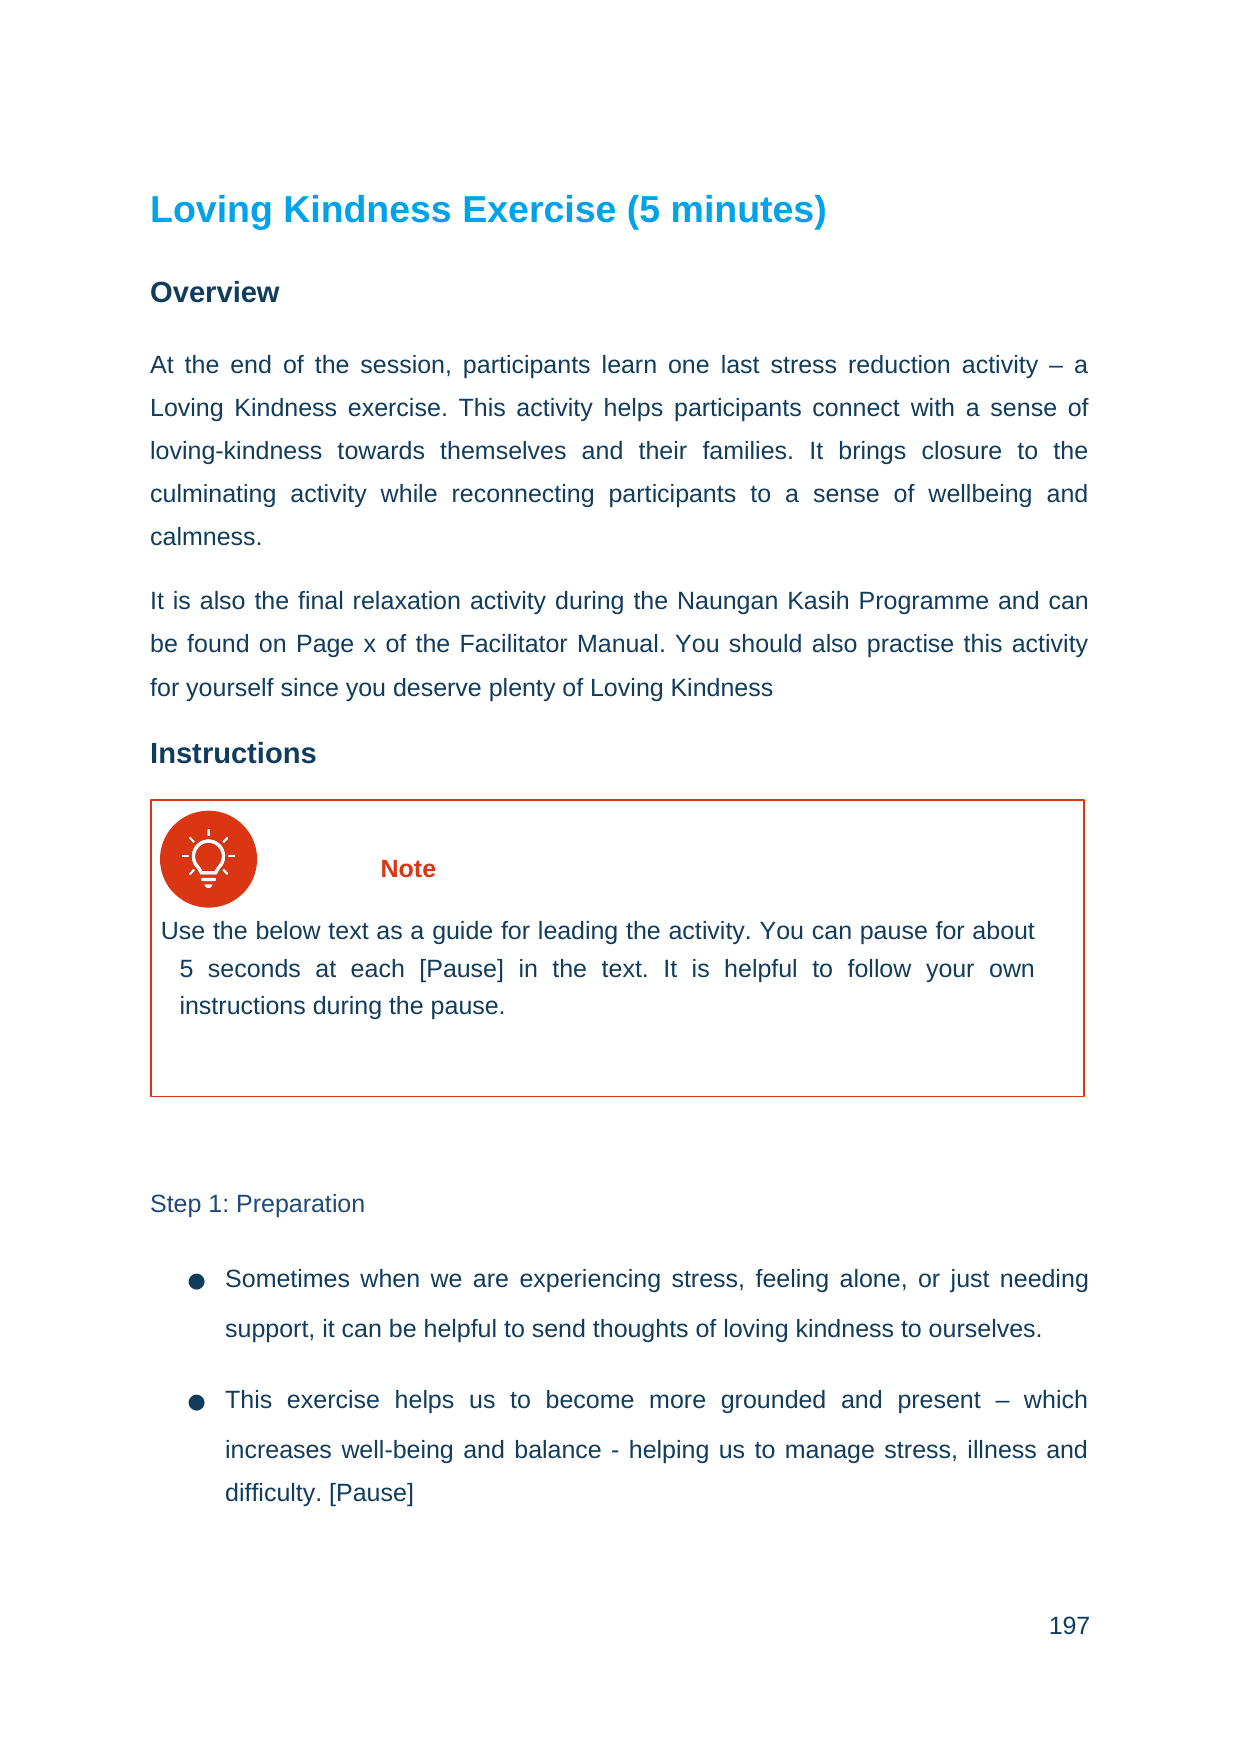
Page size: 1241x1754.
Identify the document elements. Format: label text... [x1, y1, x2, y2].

list Sometimes when we are experiencing stress, feeling alone, or just needing support, it can be helpful to send thoughts of loving kindness to ourselves. [187, 1257, 1090, 1343]
subtitle Overview [150, 274, 1090, 308]
picture [176, 826, 241, 892]
subtitle Loving Kindness Exercise (5 minutes) [150, 187, 1090, 231]
text It is also the final relaxation activity during the Naungan Kasih Programme and can be found on Page x of the Facilitator Manual. You should also practise this activity for yourself since you deserve plenty of Loving Kindness [150, 586, 1090, 701]
list This exercise helps us to become more grounded and present – which increases well-being and balance - helping us to manage stress, illness and difficulty. [Pause] [187, 1378, 1090, 1507]
subtitle Instructions [150, 737, 1090, 770]
subtitle Step 1: Preparation [150, 1189, 1090, 1218]
text At the end of the session, participants learn one last stress reduction activity – a Loving Kindness exercise. This activity helps participants connect with a sense of loving-kindness towards themselves and their families. It brings closure to the culminating activity while reconnecting participants to a sense of wellbeing and calmness. [150, 350, 1090, 551]
